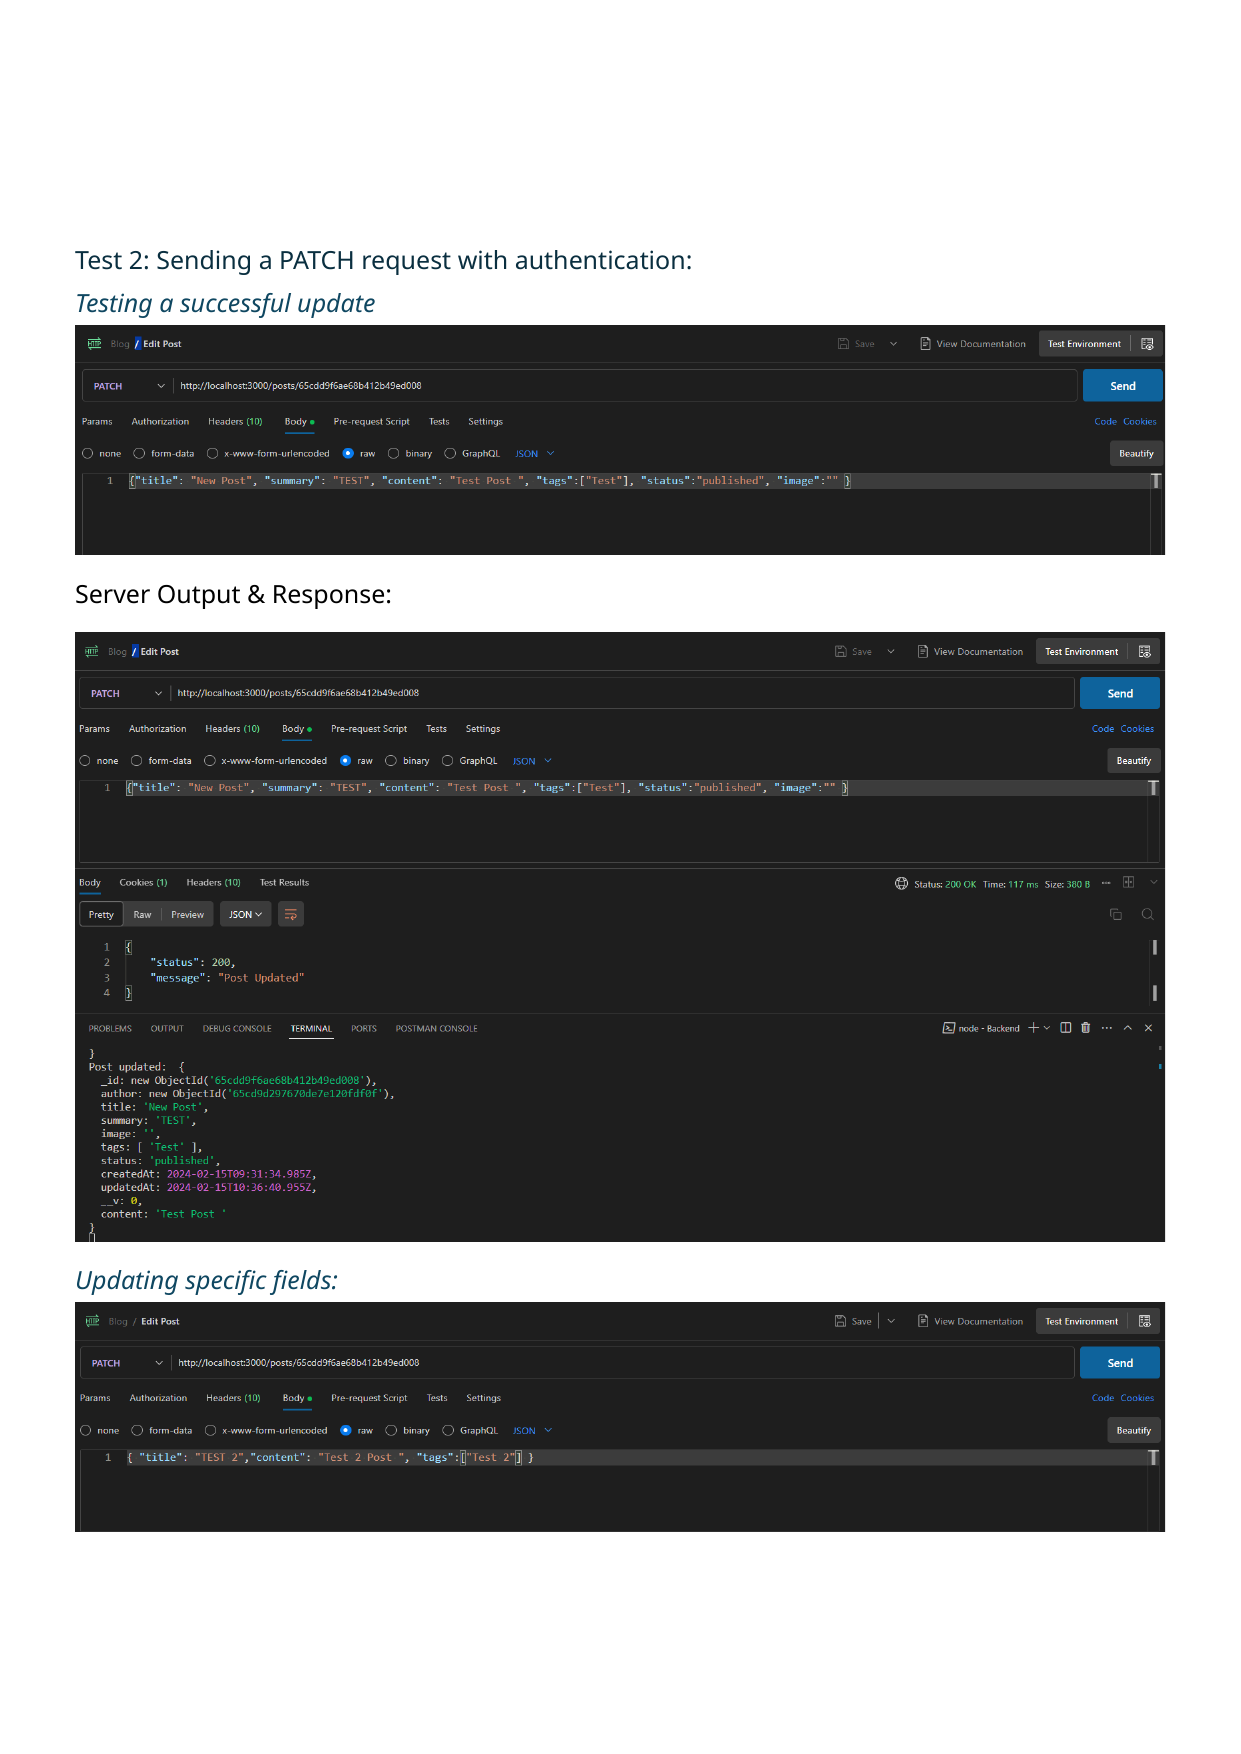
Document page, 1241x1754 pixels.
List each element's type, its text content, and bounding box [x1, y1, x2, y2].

picture [75, 325, 1166, 555]
text Server Output & Response: [75, 576, 1165, 610]
subtitle Testing a successful update [75, 286, 1165, 320]
picture [75, 632, 1166, 1242]
subtitle Test 2: Sending a PATCH request with authentication: [75, 242, 1165, 277]
subtitle Updating specific fields: [75, 1263, 1165, 1297]
picture [75, 1302, 1166, 1532]
